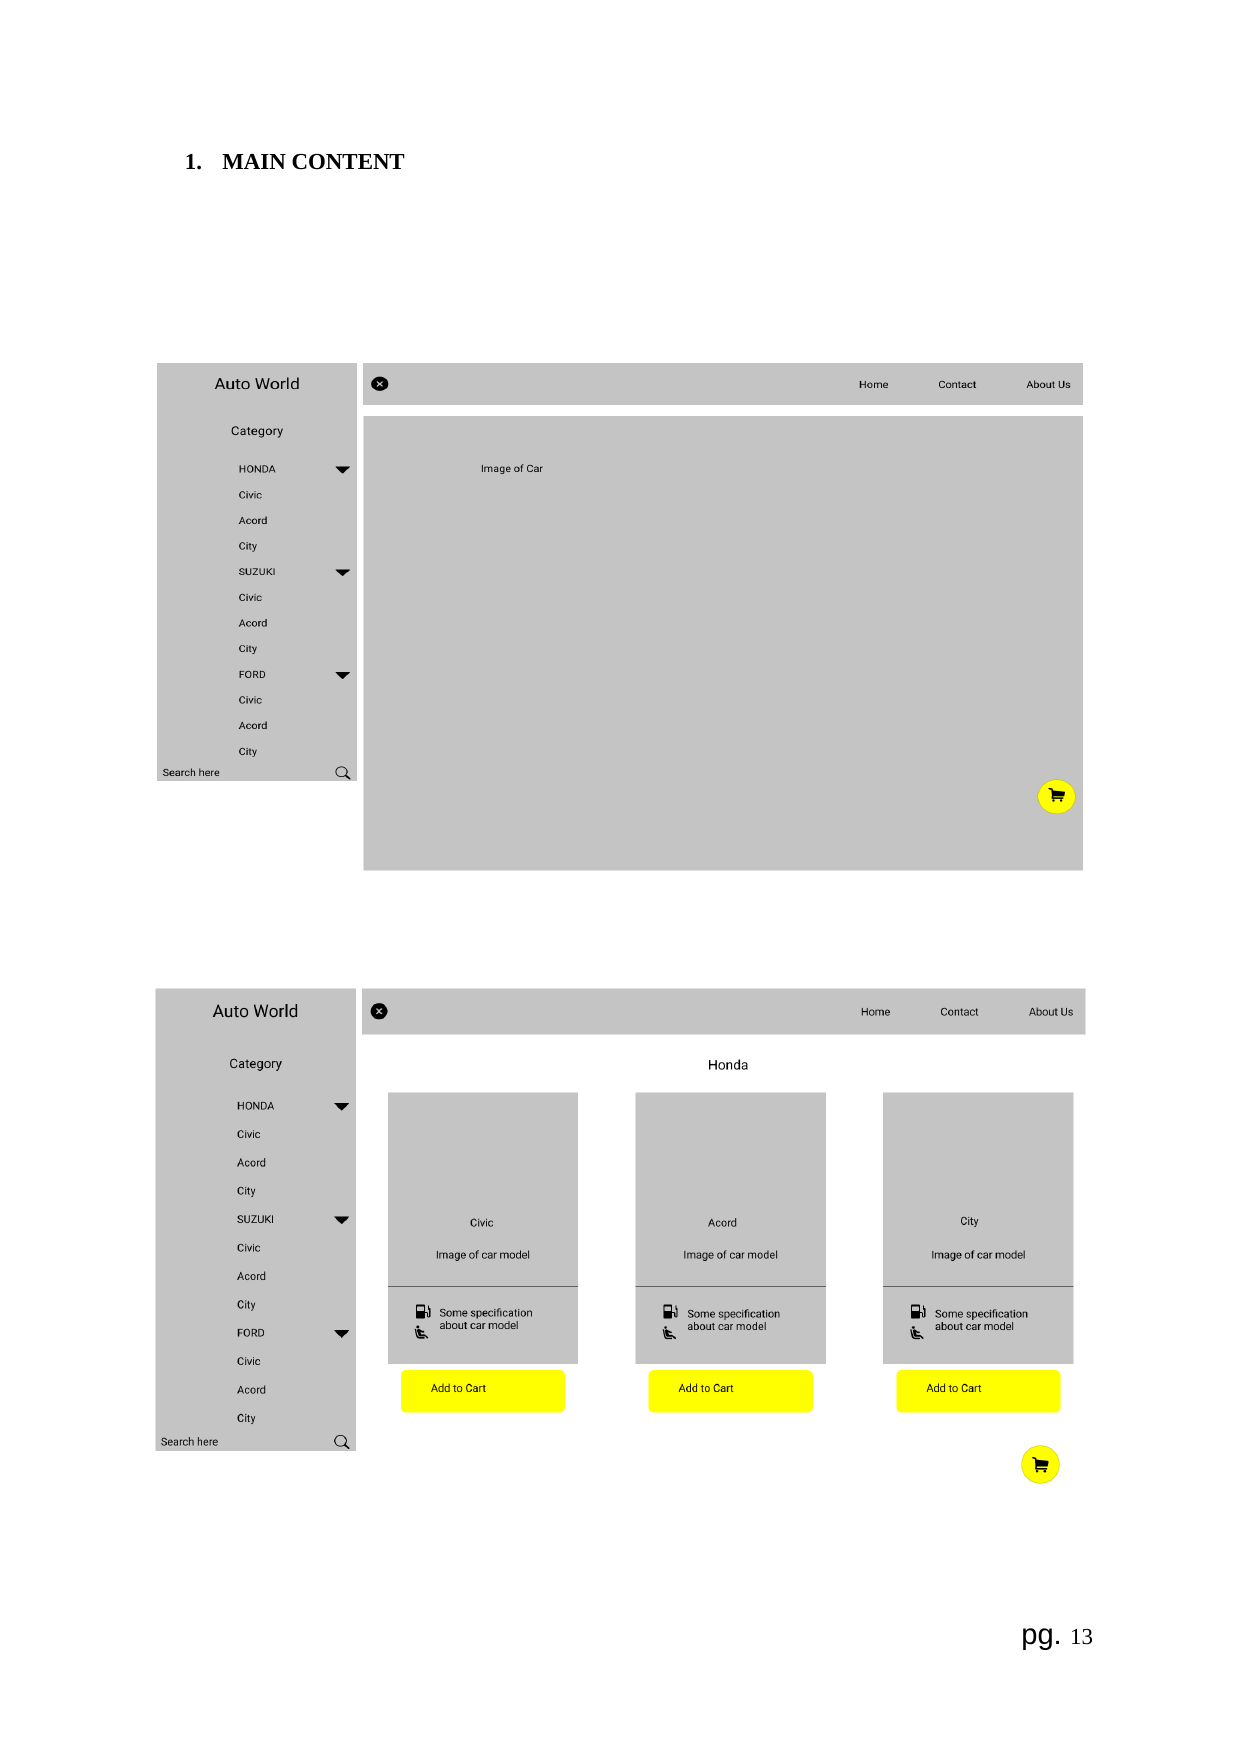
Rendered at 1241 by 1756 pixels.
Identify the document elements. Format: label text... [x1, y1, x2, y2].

picture [151, 352, 1089, 903]
subtitle MAIN CONTENT [184, 148, 1240, 174]
picture [149, 977, 1092, 1586]
